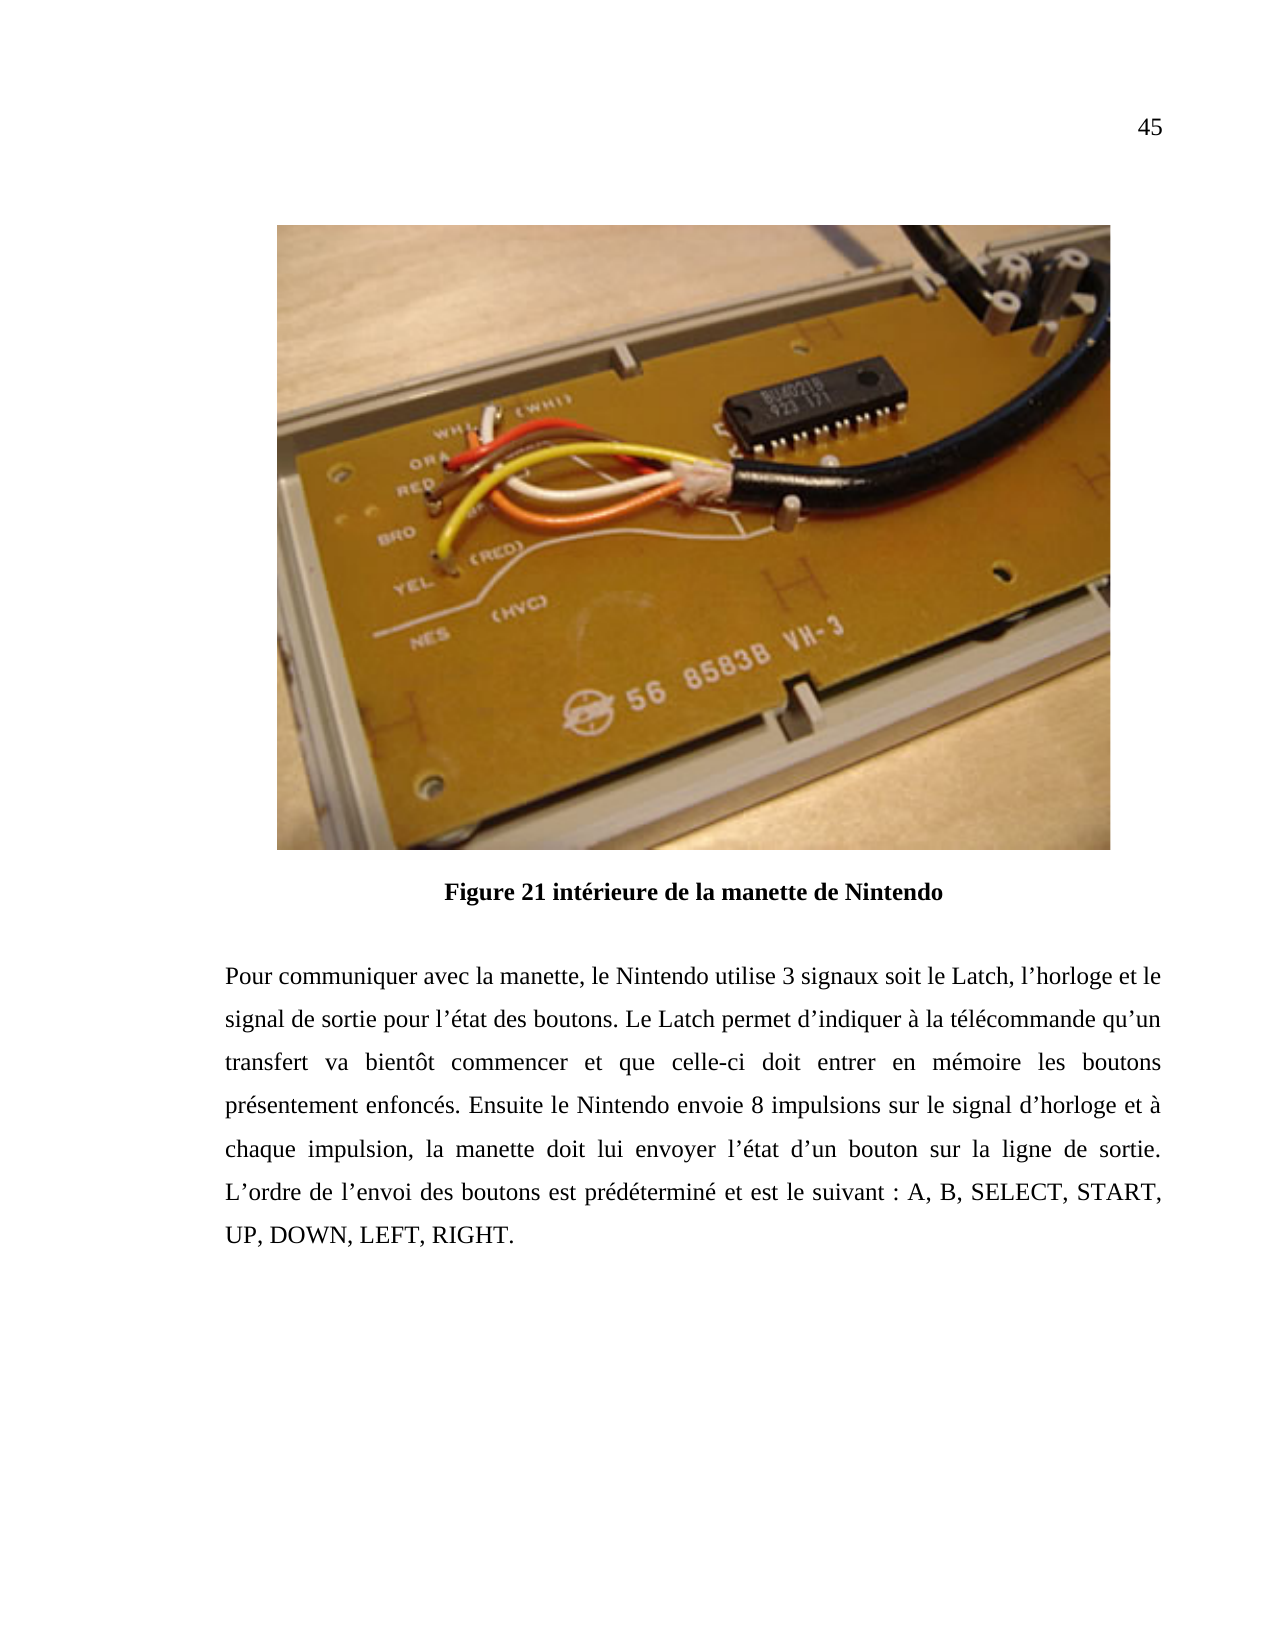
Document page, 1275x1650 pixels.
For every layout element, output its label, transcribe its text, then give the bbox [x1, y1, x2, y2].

text Pour communiquer avec la manette, le Nintendo utilise 3 signaux soit le Latch, l’horloge et le signal de sortie pour l’état des boutons. Le Latch permet d’indiquer à la télécommande qu’un transfert va bientôt commencer et que celle-ci doit entrer en mémoire les boutons présentement enfoncés. Ensuite le Nintendo envoie 8 impulsions sur le signal d’horloge et à chaque impulsion, la manette doit lui envoyer l’état d’un bouton sur la ligne de sortie. L’ordre de l’envoi des boutons est prédéterminé et est le suivant : A, B, SELECT, START, UP, DOWN, LEFT, RIGHT. [225, 961, 1162, 1249]
picture [277, 225, 1111, 850]
